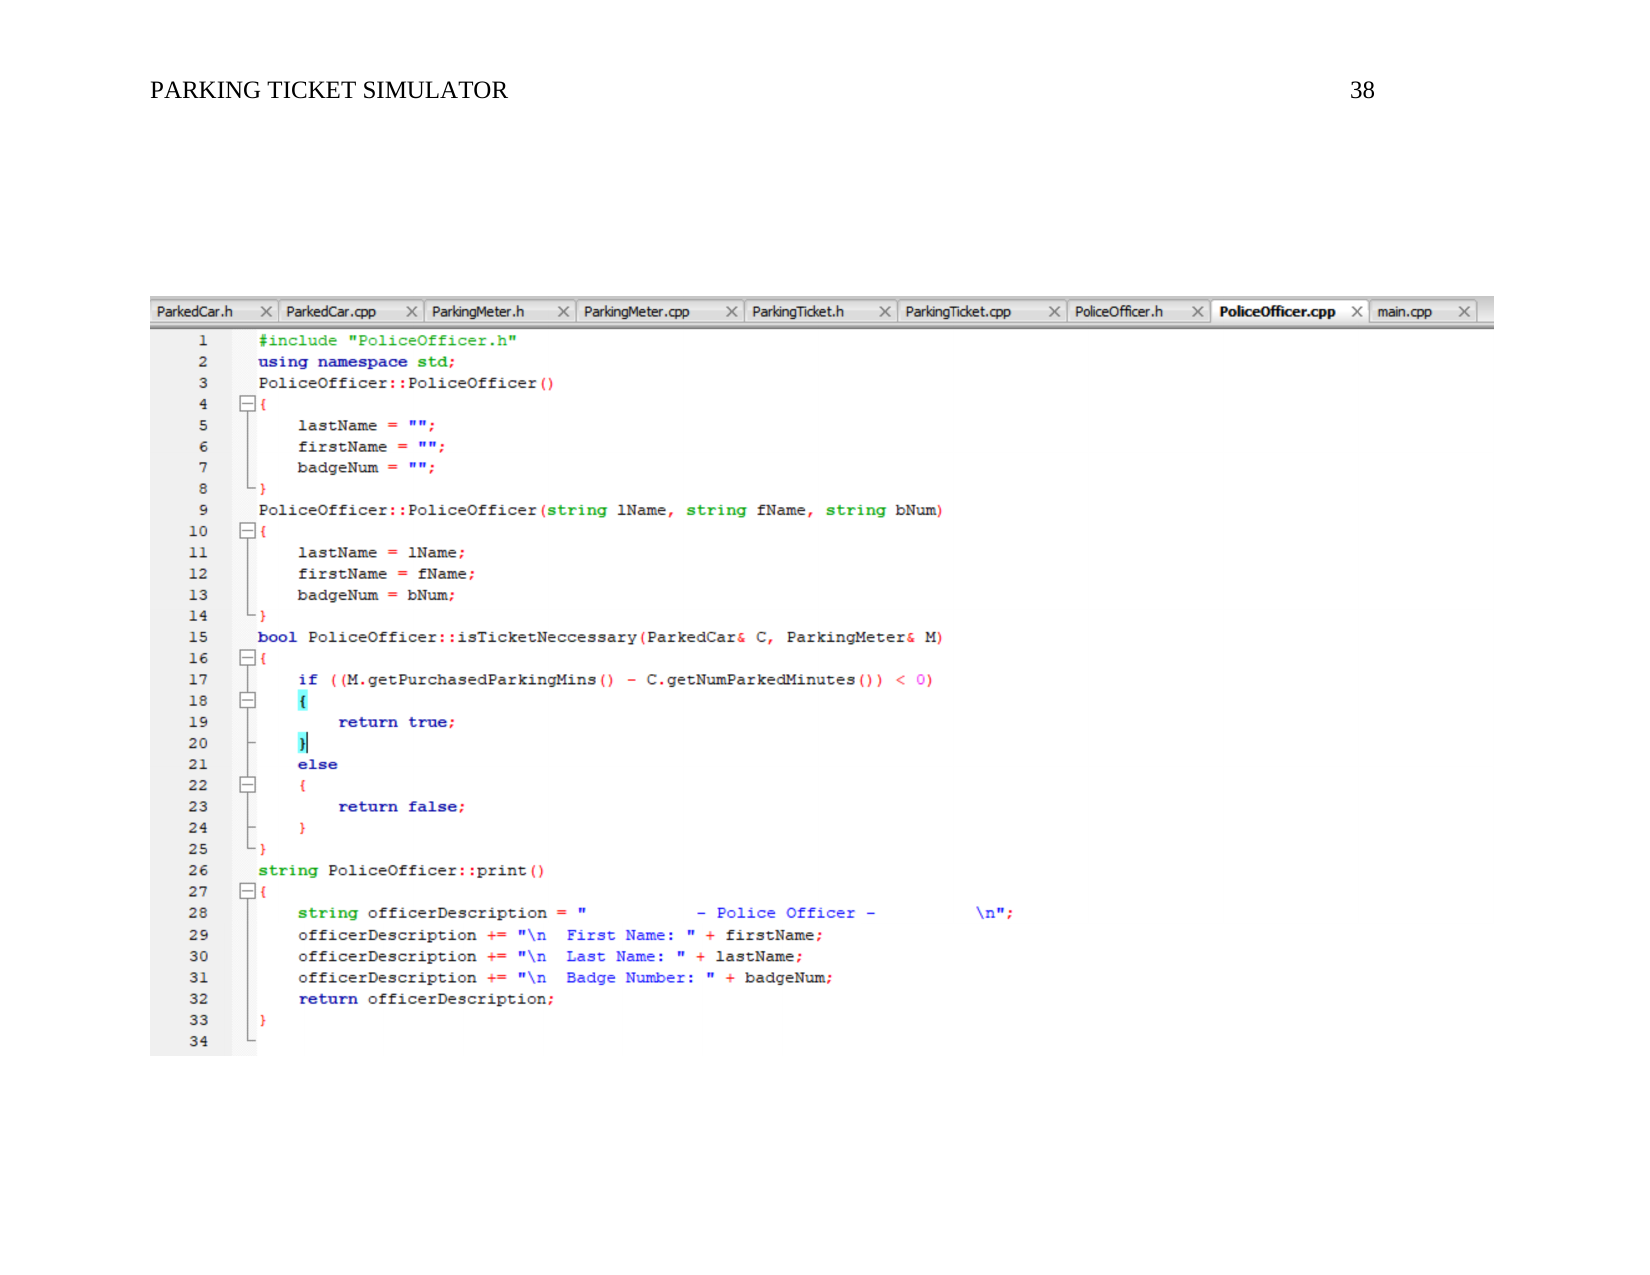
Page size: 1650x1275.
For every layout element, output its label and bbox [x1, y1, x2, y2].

picture [150, 296, 1494, 1056]
